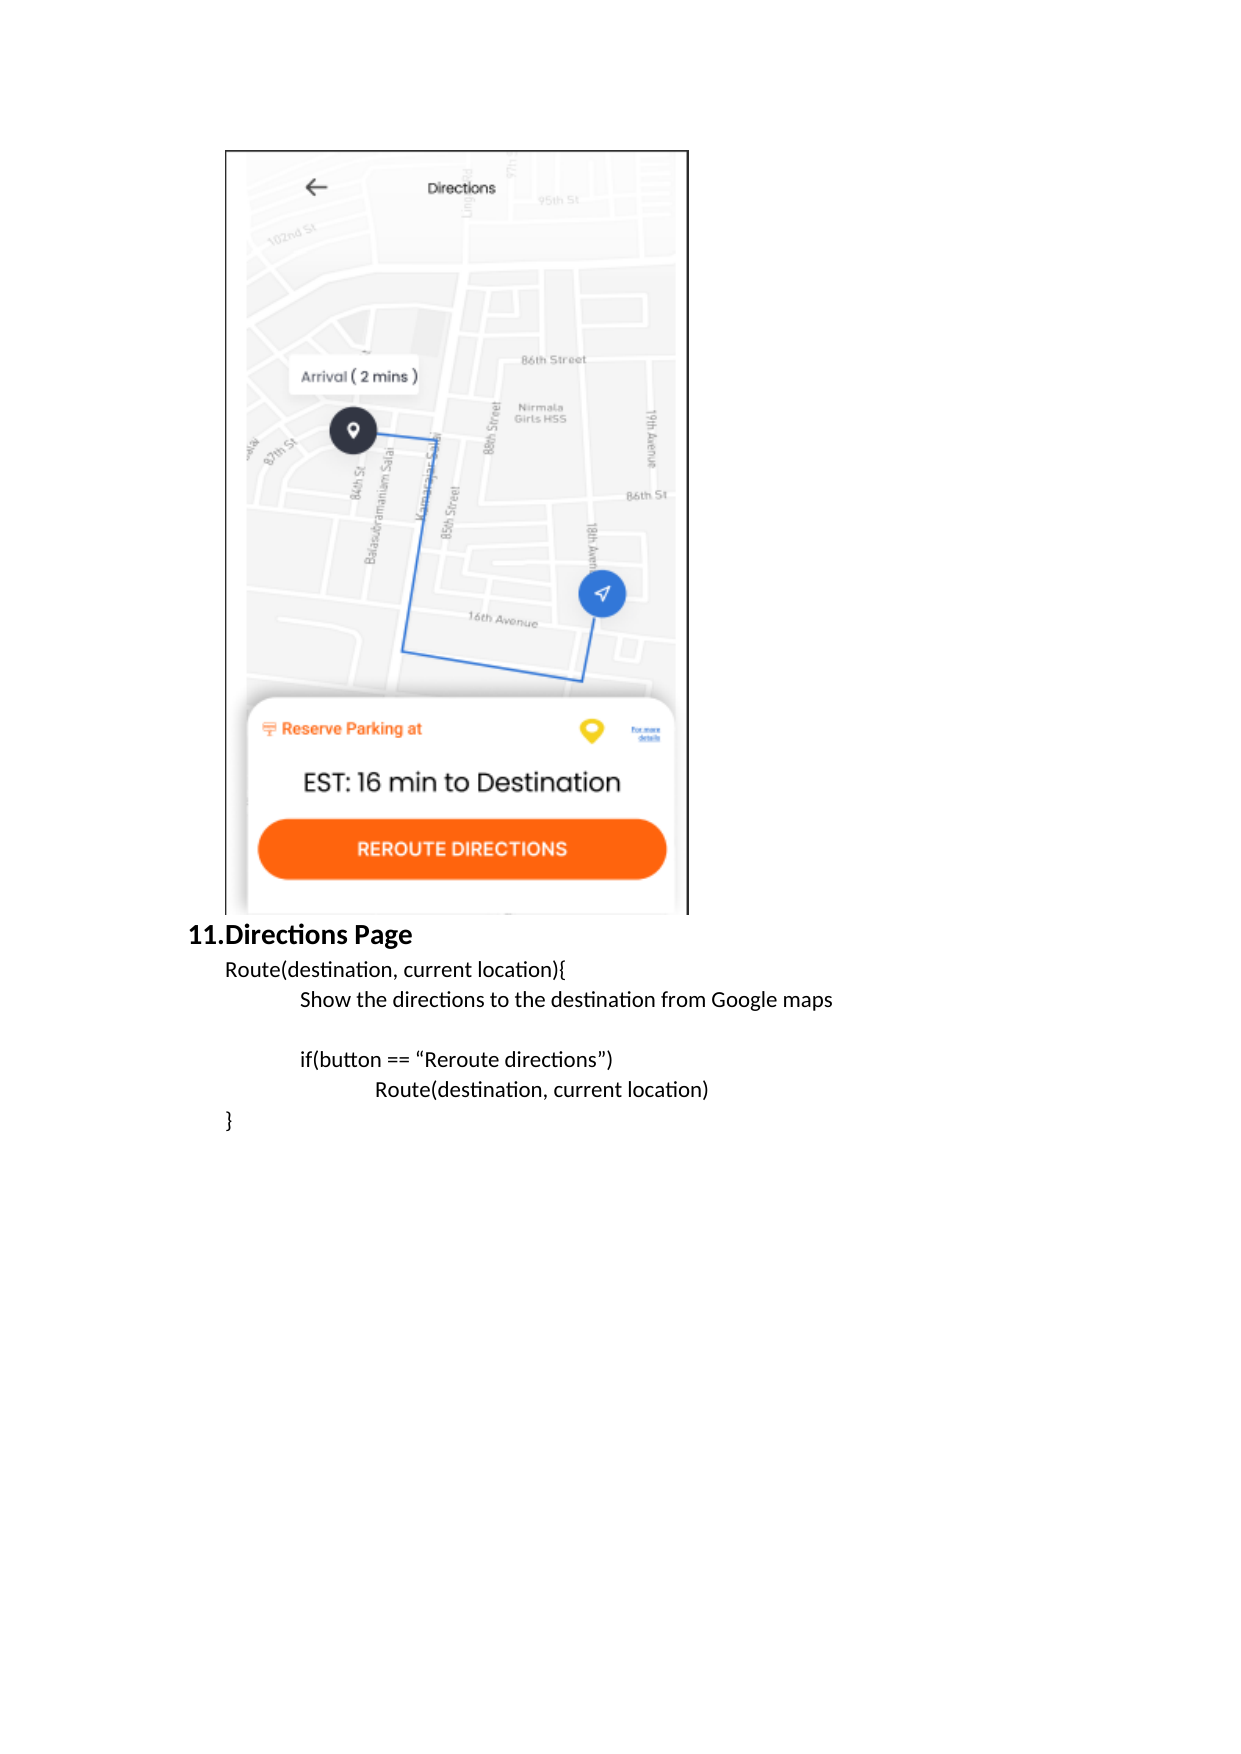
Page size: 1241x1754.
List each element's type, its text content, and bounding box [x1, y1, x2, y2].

list Show the directions to the destination from Google maps [225, 985, 1090, 1013]
list Route(destination, current location) [225, 1076, 1090, 1104]
list if(button == “Reroute directions”) [225, 1045, 1090, 1073]
list } [225, 1106, 1090, 1134]
list Route(destination, current location){ [225, 955, 1090, 983]
list Directions Page [187, 916, 1090, 952]
picture [225, 150, 689, 915]
